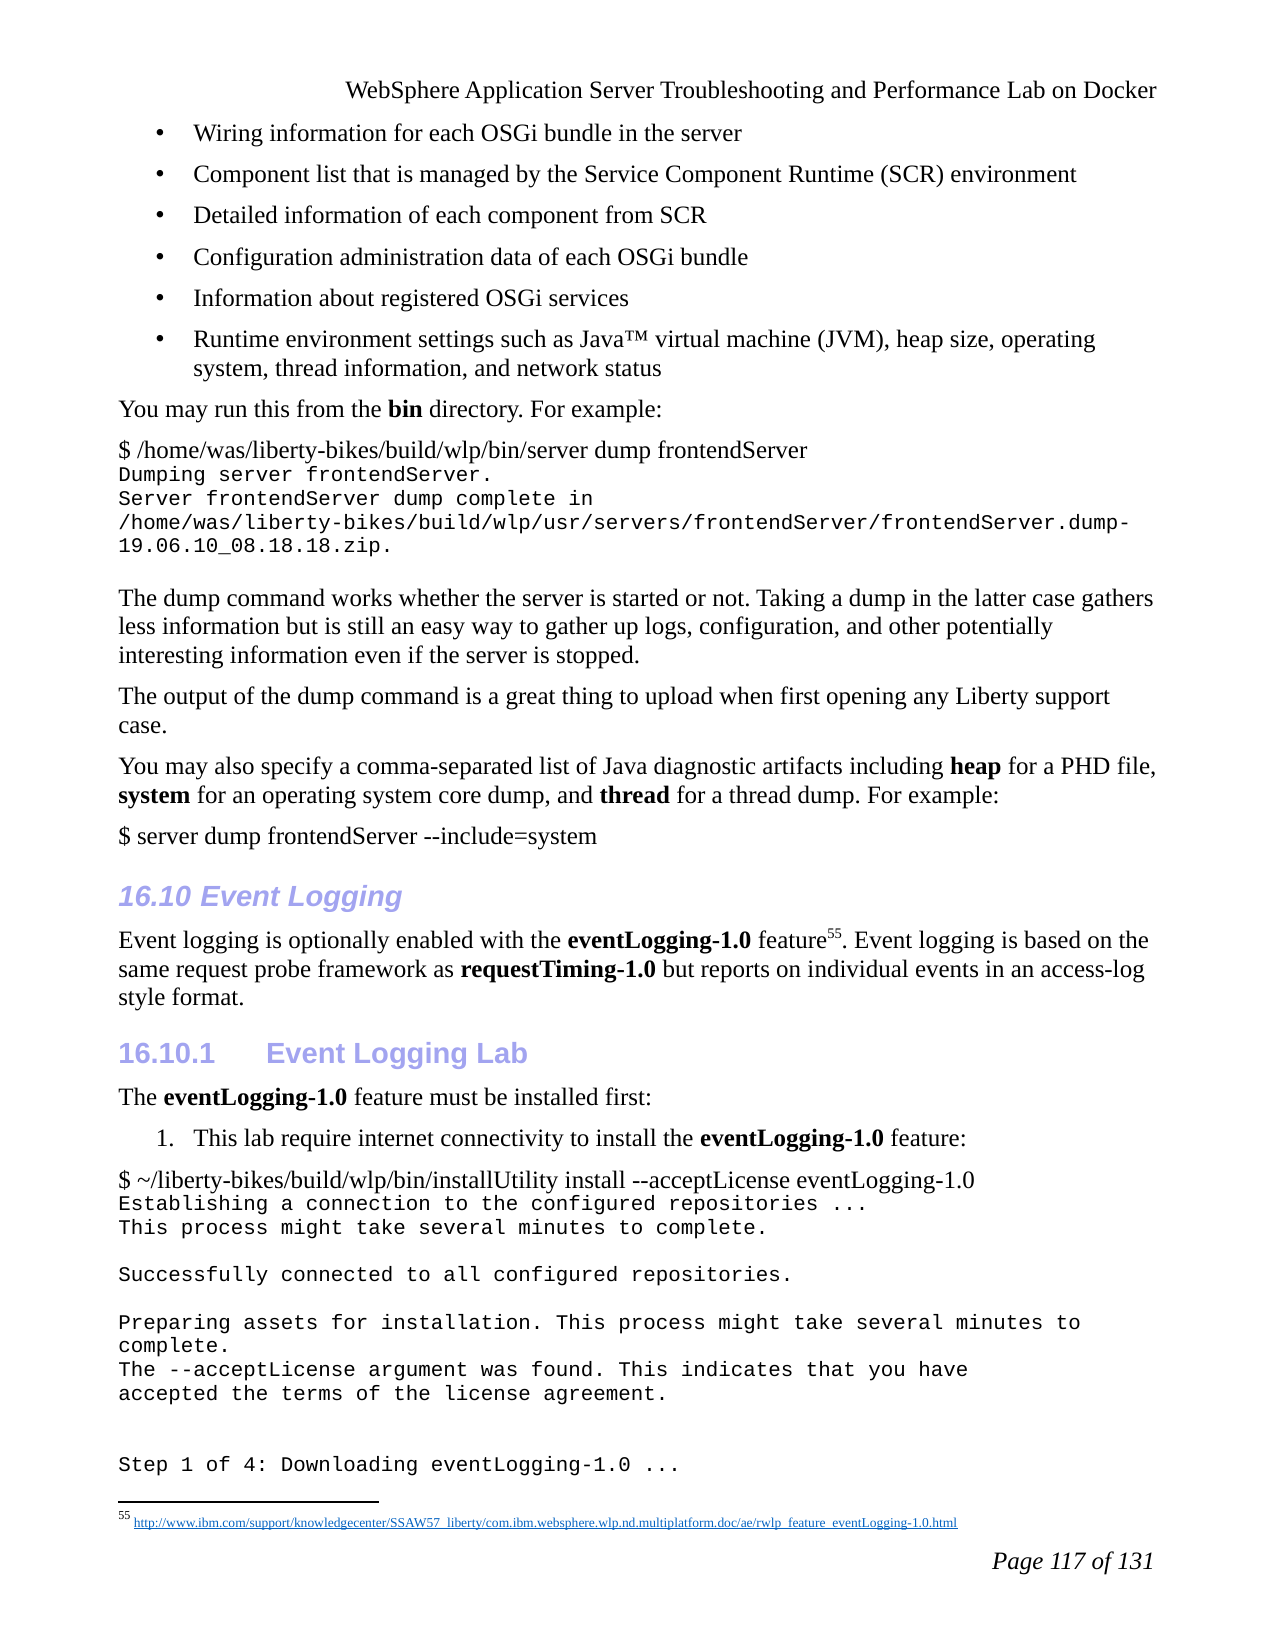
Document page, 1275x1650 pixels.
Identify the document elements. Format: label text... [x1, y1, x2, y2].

text Preparing assets for installation. This process might take several minutes to complete. [118, 1312, 1157, 1359]
text Event logging is optionally enabled with the eventLogging-1.0 feature. Event logging is based on the same request probe framework as requestTiming-1.0 but reports on individual events in an access-log style format. [118, 925, 1157, 1011]
text Dumping server frontendServer. [118, 464, 1157, 488]
subtitle Event Logging [118, 879, 1157, 912]
list Information about registered OSGi services [156, 283, 1157, 312]
text Establishing a connection to the configured repositories ... [118, 1193, 1157, 1217]
text $ ~/liberty-bikes/build/wlp/bin/installUtility install --acceptLicense eventLogging-1.0 [118, 1165, 1157, 1193]
text The eventLogging-1.0 feature must be installed first: [118, 1082, 1157, 1111]
text The --acceptLicense argument was found. This indicates that you have [118, 1359, 1157, 1383]
text You may run this from the bin directory. For example: [118, 394, 1157, 423]
text You may also specify a comma-separated list of Java diagnostic artifacts including heap for a PHD file, system for an operating system core dump, and thread for a thread dump. For example: [118, 751, 1157, 809]
list Wiring information for each OSGi bundle in the server [156, 118, 1157, 147]
text Server frontendServer dump complete in /home/was/liberty-bikes/build/wlp/usr/servers/frontendServer/frontendServer.dump-19.06.10_08.18.18.zip. [118, 488, 1157, 583]
text The dump command works whether the server is started or not. Taking a dump in the latter case gathers less information but is still an easy way to gather up logs, configuration, and other potentially interesting information even if the server is stopped. [118, 583, 1157, 669]
text Successfully connected to all configured repositories. [118, 1264, 1157, 1288]
list Detailed information of each component from SCR [156, 201, 1157, 229]
text This process might take several minutes to complete. [118, 1217, 1157, 1241]
text The output of the dump command is a great thing to upload when first opening any Liberty support case. [118, 681, 1157, 739]
text $ /home/was/liberty-bikes/build/wlp/bin/server dump frontendServer [118, 436, 1157, 464]
list Component list that is managed by the Service Component Runtime (SCR) environment [156, 159, 1157, 188]
text $ server dump frontendServer --include=system [118, 821, 1157, 879]
subtitle Event Logging Lab [118, 1036, 1157, 1070]
text accepted the terms of the license agreement. [118, 1383, 1157, 1406]
list Runtime environment settings such as Java™ virtual machine (JVM), heap size, operating system, thread information, and network status [156, 324, 1157, 382]
list This lab require internet connectivity to install the eventLogging-1.0 feature: [156, 1123, 1157, 1152]
text Step 1 of 4: Downloading eventLogging-1.0 ... [118, 1453, 1157, 1477]
list Configuration administration data of each OSGi bundle [156, 242, 1157, 271]
